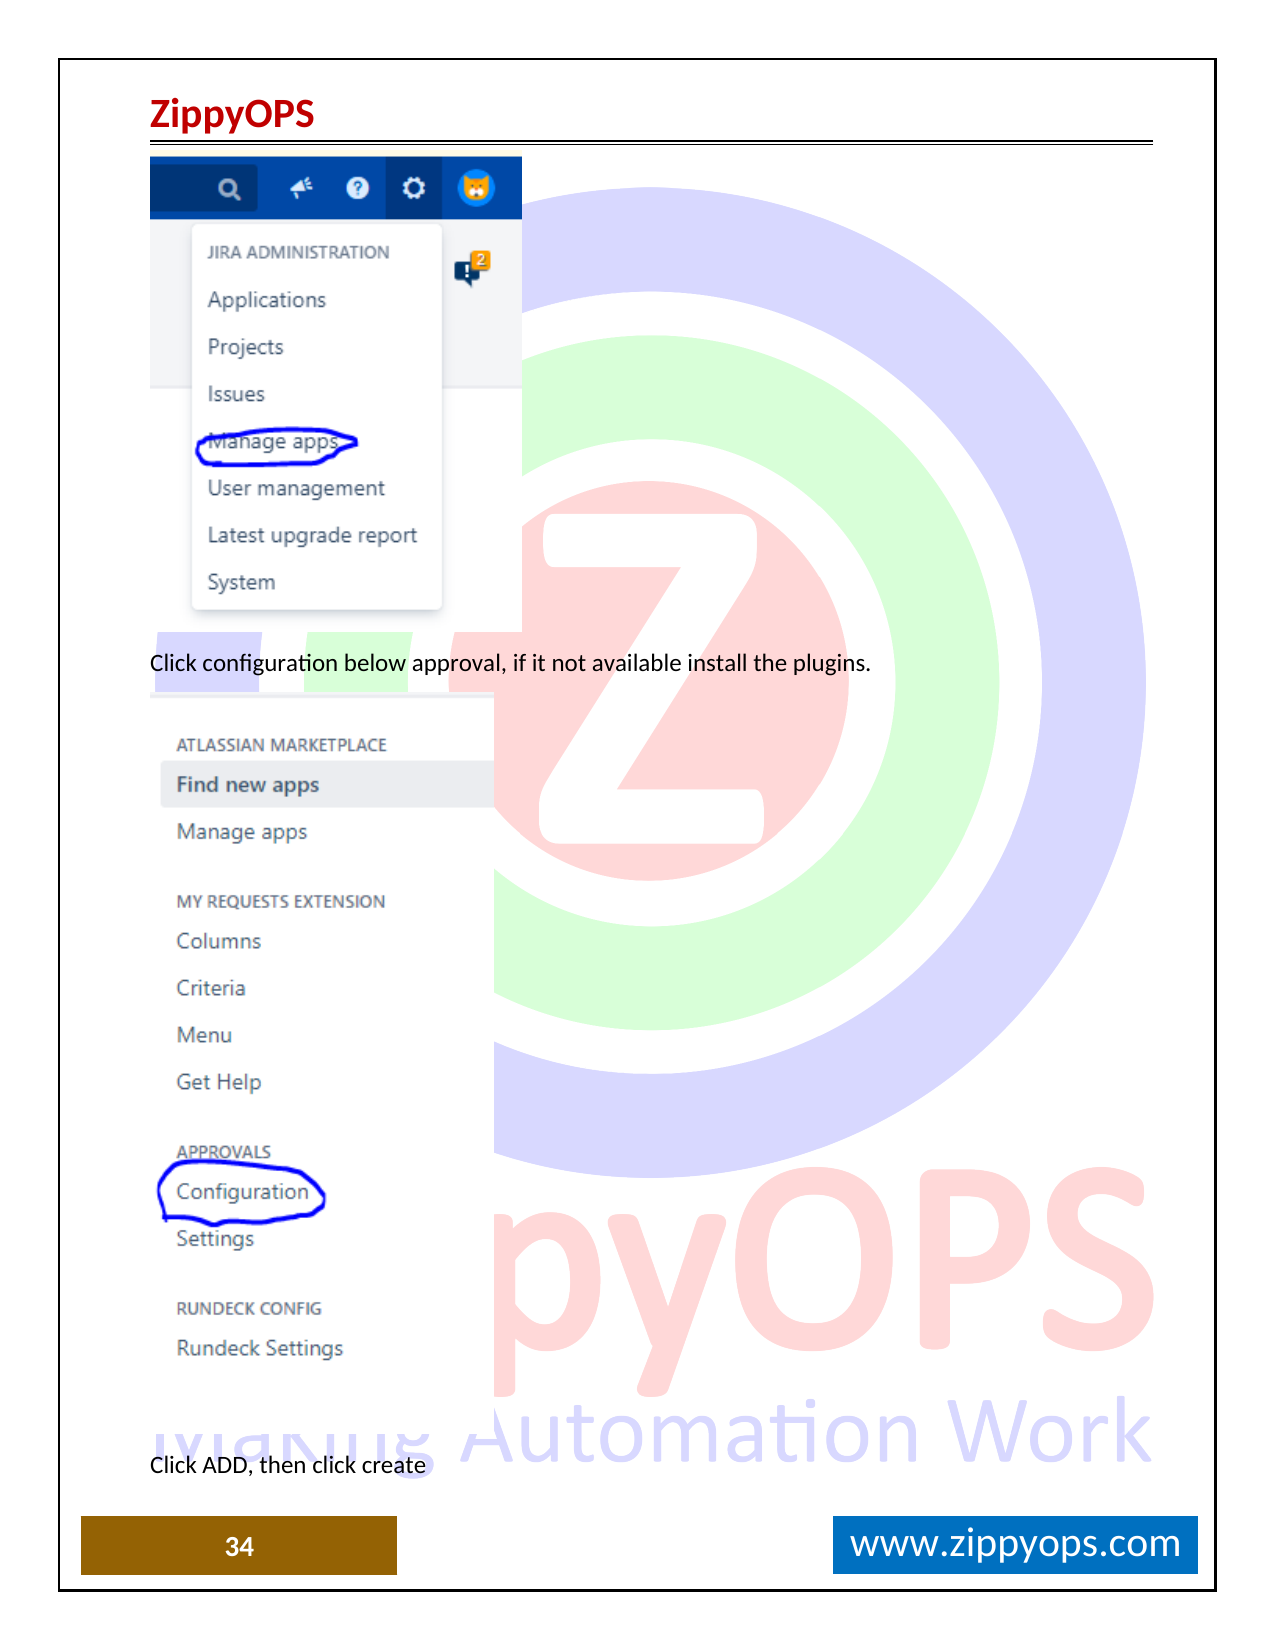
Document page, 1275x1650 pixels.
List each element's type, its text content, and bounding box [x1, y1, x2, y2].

picture [150, 692, 494, 1434]
text Click ADD, then click create [150, 1449, 1153, 1479]
picture [150, 150, 522, 632]
text Click configuration below approval, if it not available install the plugins. [150, 647, 1153, 677]
